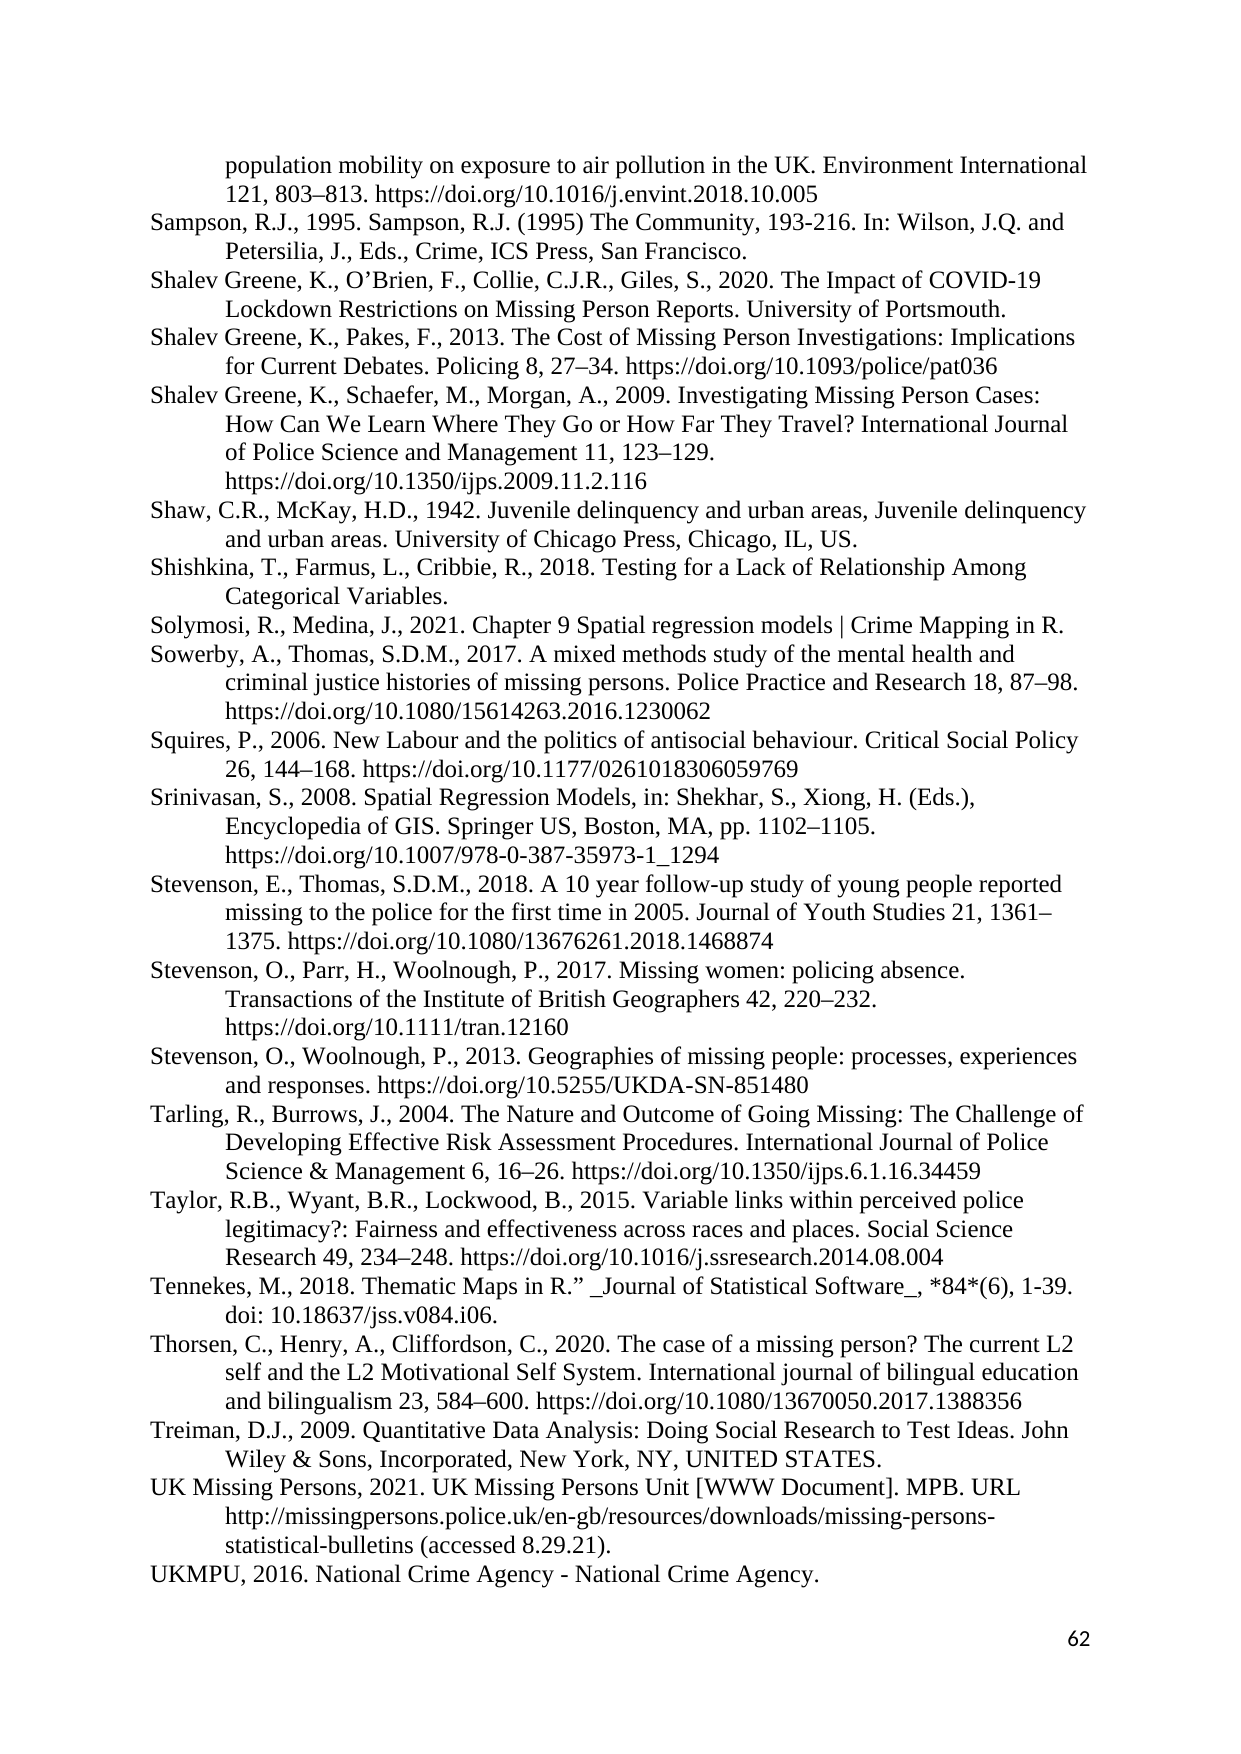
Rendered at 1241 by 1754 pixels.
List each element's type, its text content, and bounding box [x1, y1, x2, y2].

text Tarling, R., Burrows, J., 2004. The Nature and Outcome of Going Missing: The Challenge of Developing Effective Risk Assessment Procedures. International Journal of Police Science & Management 6, 16–26. https://doi.org/10.1350/ijps.6.1.16.34459 [150, 1099, 1090, 1185]
text Stevenson, E., Thomas, S.D.M., 2018. A 10 year follow-up study of young people reported missing to the police for the first time in 2005. Journal of Youth Studies 21, 1361–1375. https://doi.org/10.1080/13676261.2018.1468874 [150, 869, 1090, 955]
text UK Missing Persons, 2021. UK Missing Persons Unit [WWW Document]. MPB. URL http://missingpersons.police.uk/en-gb/resources/downloads/missing-persons-statistical-bulletins (accessed 8.29.21). [150, 1472, 1090, 1559]
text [150, 150, 1090, 207]
text Srinivasan, S., 2008. Spatial Regression Models, in: Shekhar, S., Xiong, H. (Eds.), Encyclopedia of GIS. Springer US, Boston, MA, pp. 1102–1105. https://doi.org/10.1007/978-0-387-35973-1_1294 [150, 782, 1090, 869]
text Sampson, R.J., 1995. Sampson, R.J. (1995) The Community, 193-216. In: Wilson, J.Q. and Petersilia, J., Eds., Crime, ICS Press, San Francisco. [150, 207, 1090, 265]
text Shishkina, T., Farmus, L., Cribbie, R., 2018. Testing for a Lack of Relationship Among Categorical Variables. [150, 552, 1090, 610]
text UKMPU, 2016. National Crime Agency - National Crime Agency. [150, 1559, 1090, 1587]
text Squires, P., 2006. New Labour and the politics of antisocial behaviour. Critical Social Policy 26, 144–168. https://doi.org/10.1177/0261018306059769 [150, 725, 1090, 782]
text Solymosi, R., Medina, J., 2021. Chapter 9 Spatial regression models | Crime Mapping in R. [150, 610, 1090, 639]
text Tennekes, M., 2018. Thematic Maps in R.” _Journal of Statistical Software_, *84*(6), 1-39. doi: 10.18637/jss.v084.i06. [150, 1271, 1090, 1329]
text Shalev Greene, K., O’Brien, F., Collie, C.J.R., Giles, S., 2020. The Impact of COVID-19 Lockdown Restrictions on Missing Person Reports. University of Portsmouth. [150, 265, 1090, 322]
text Stevenson, O., Woolnough, P., 2013. Geographies of missing people: processes, experiences and responses. https://doi.org/10.5255/UKDA-SN-851480 [150, 1041, 1090, 1099]
text Shalev Greene, K., Schaefer, M., Morgan, A., 2009. Investigating Missing Person Cases: How Can We Learn Where They Go or How Far They Travel? International Journal of Police Science and Management 11, 123–129. https://doi.org/10.1350/ijps.2009.11.2.116 [150, 380, 1090, 495]
text Taylor, R.B., Wyant, B.R., Lockwood, B., 2015. Variable links within perceived police legitimacy?: Fairness and effectiveness across races and places. Social Science Research 49, 234–248. https://doi.org/10.1016/j.ssresearch.2014.08.004 [150, 1185, 1090, 1271]
text Sowerby, A., Thomas, S.D.M., 2017. A mixed methods study of the mental health and criminal justice histories of missing persons. Police Practice and Research 18, 87–98. https://doi.org/10.1080/15614263.2016.1230062 [150, 639, 1090, 725]
text Stevenson, O., Parr, H., Woolnough, P., 2017. Missing women: policing absence. Transactions of the Institute of British Geographers 42, 220–232. https://doi.org/10.1111/tran.12160 [150, 955, 1090, 1041]
text Shalev Greene, K., Pakes, F., 2013. The Cost of Missing Person Investigations: Implications for Current Debates. Policing 8, 27–34. https://doi.org/10.1093/police/pat036 [150, 322, 1090, 380]
text Treiman, D.J., 2009. Quantitative Data Analysis: Doing Social Research to Test Ideas. John Wiley & Sons, Incorporated, New York, NY, UNITED STATES. [150, 1415, 1090, 1472]
text Thorsen, C., Henry, A., Cliffordson, C., 2020. The case of a missing person? The current L2 self and the L2 Motivational Self System. International journal of bilingual education and bilingualism 23, 584–600. https://doi.org/10.1080/13670050.2017.1388356 [150, 1329, 1090, 1415]
text Shaw, C.R., McKay, H.D., 1942. Juvenile delinquency and urban areas, Juvenile delinquency and urban areas. University of Chicago Press, Chicago, IL, US. [150, 495, 1090, 552]
